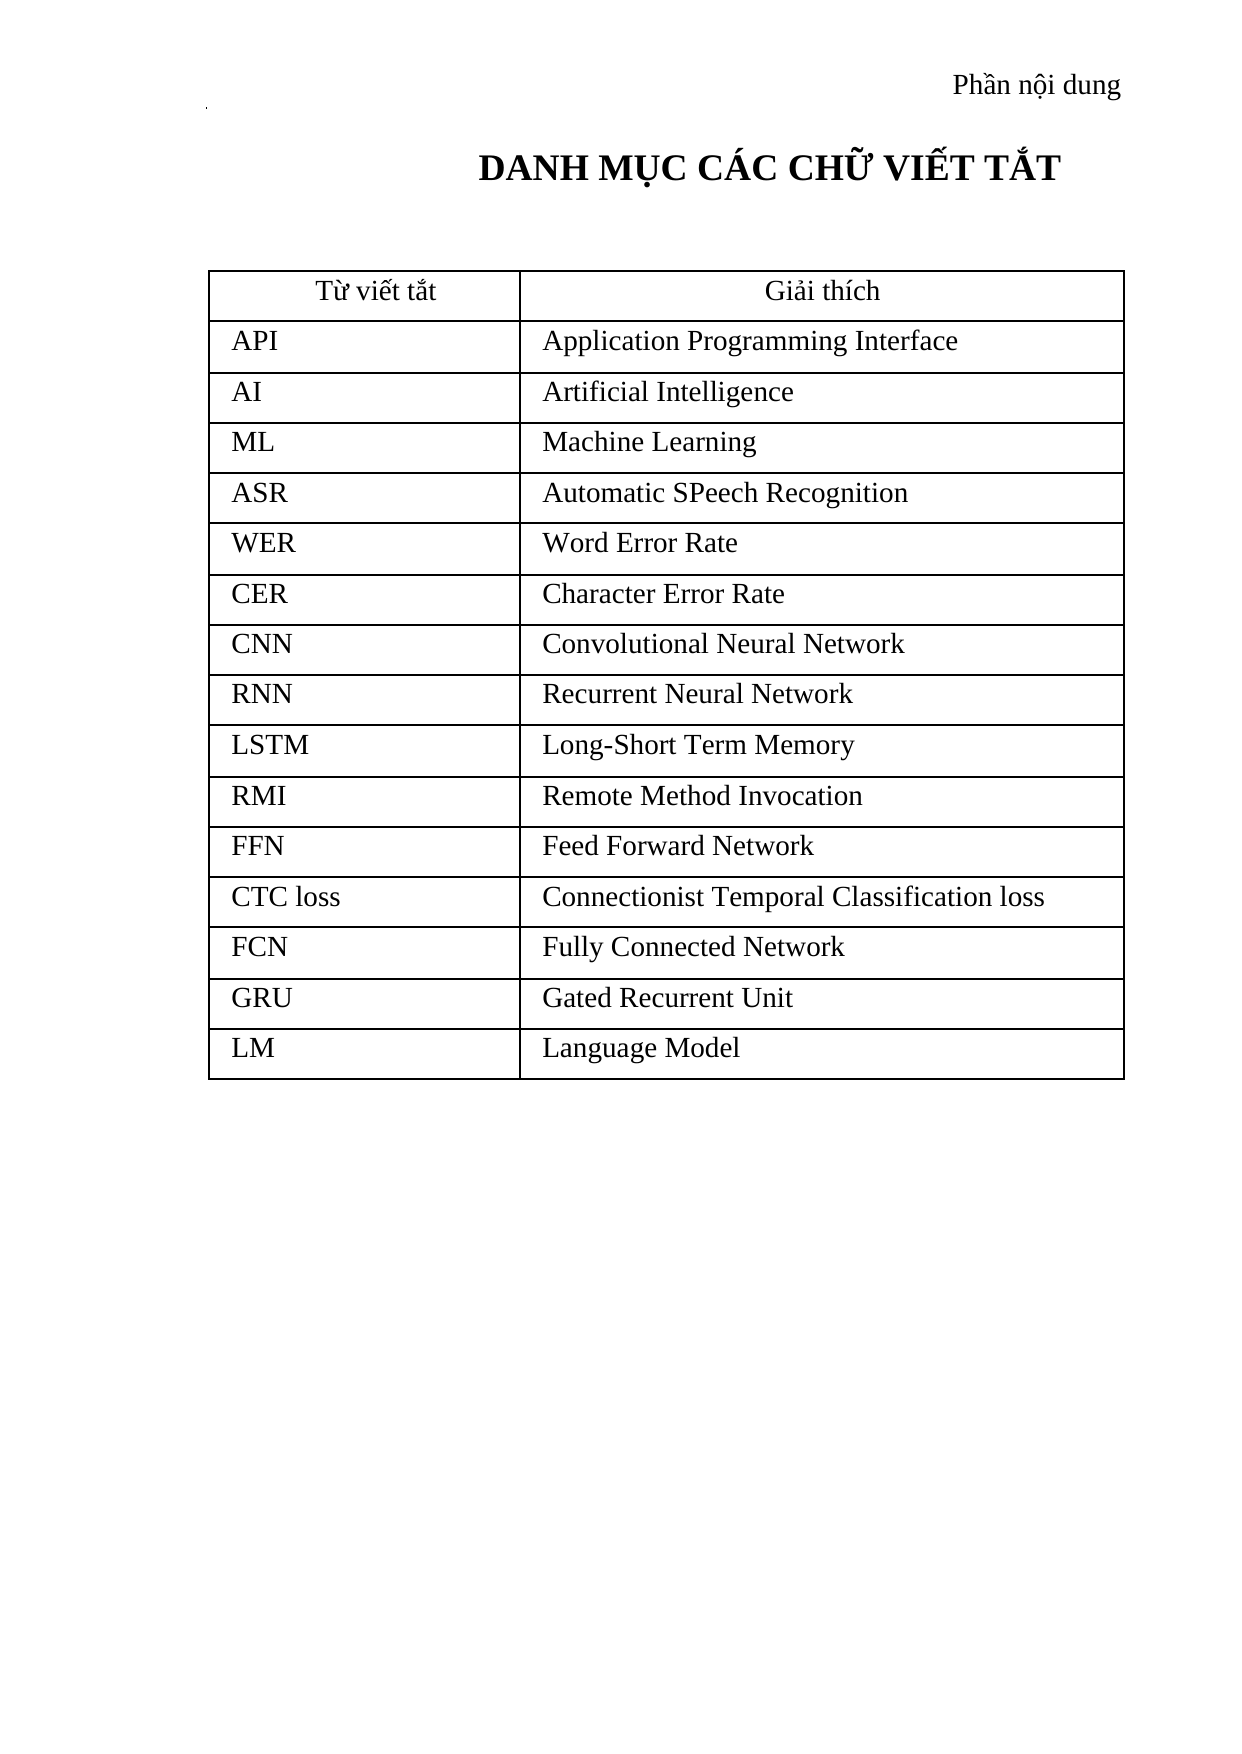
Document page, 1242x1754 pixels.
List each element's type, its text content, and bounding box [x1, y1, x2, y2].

table_cell Long-Short Term Memory [521, 726, 1123, 776]
table_cell AI [210, 374, 519, 422]
table_cell GRU [210, 980, 519, 1028]
table_cell Convolutional Neural Network [521, 626, 1123, 674]
table_cell RNN [210, 676, 519, 724]
subtitle DANH MỤC CÁC CHỮ VIẾT TẮT [327, 146, 1242, 189]
table_cell Application Programming Interface [521, 322, 1123, 372]
table_header Từ viết tắt [210, 272, 519, 320]
table_cell Machine Learning [521, 424, 1123, 472]
table_cell Language Model [521, 1030, 1123, 1078]
table_cell LSTM [210, 726, 519, 776]
table_cell CTC loss [210, 878, 519, 926]
table_cell RMI [210, 778, 519, 826]
table_cell Character Error Rate [521, 576, 1123, 624]
table_cell Remote Method Invocation [521, 778, 1123, 826]
table_cell Gated Recurrent Unit [521, 980, 1123, 1028]
table_cell FCN [210, 928, 519, 978]
table_cell CNN [210, 626, 519, 674]
table_cell Connectionist Temporal Classification loss [521, 878, 1123, 926]
table_cell ML [210, 424, 519, 472]
table_cell CER [210, 576, 519, 624]
table_cell Feed Forward Network [521, 828, 1123, 876]
table_cell API [210, 322, 519, 372]
table_cell WER [210, 524, 519, 574]
table_cell FFN [210, 828, 519, 876]
table_cell LM [210, 1030, 519, 1078]
table_cell Fully Connected Network [521, 928, 1123, 978]
table_cell Recurrent Neural Network [521, 676, 1123, 724]
table_cell ASR [210, 474, 519, 522]
table_header Giải thích [521, 272, 1123, 320]
table_cell Artificial Intelligence [521, 374, 1123, 422]
table_cell Word Error Rate [521, 524, 1123, 574]
table_cell Automatic SPeech Recognition [521, 474, 1123, 522]
